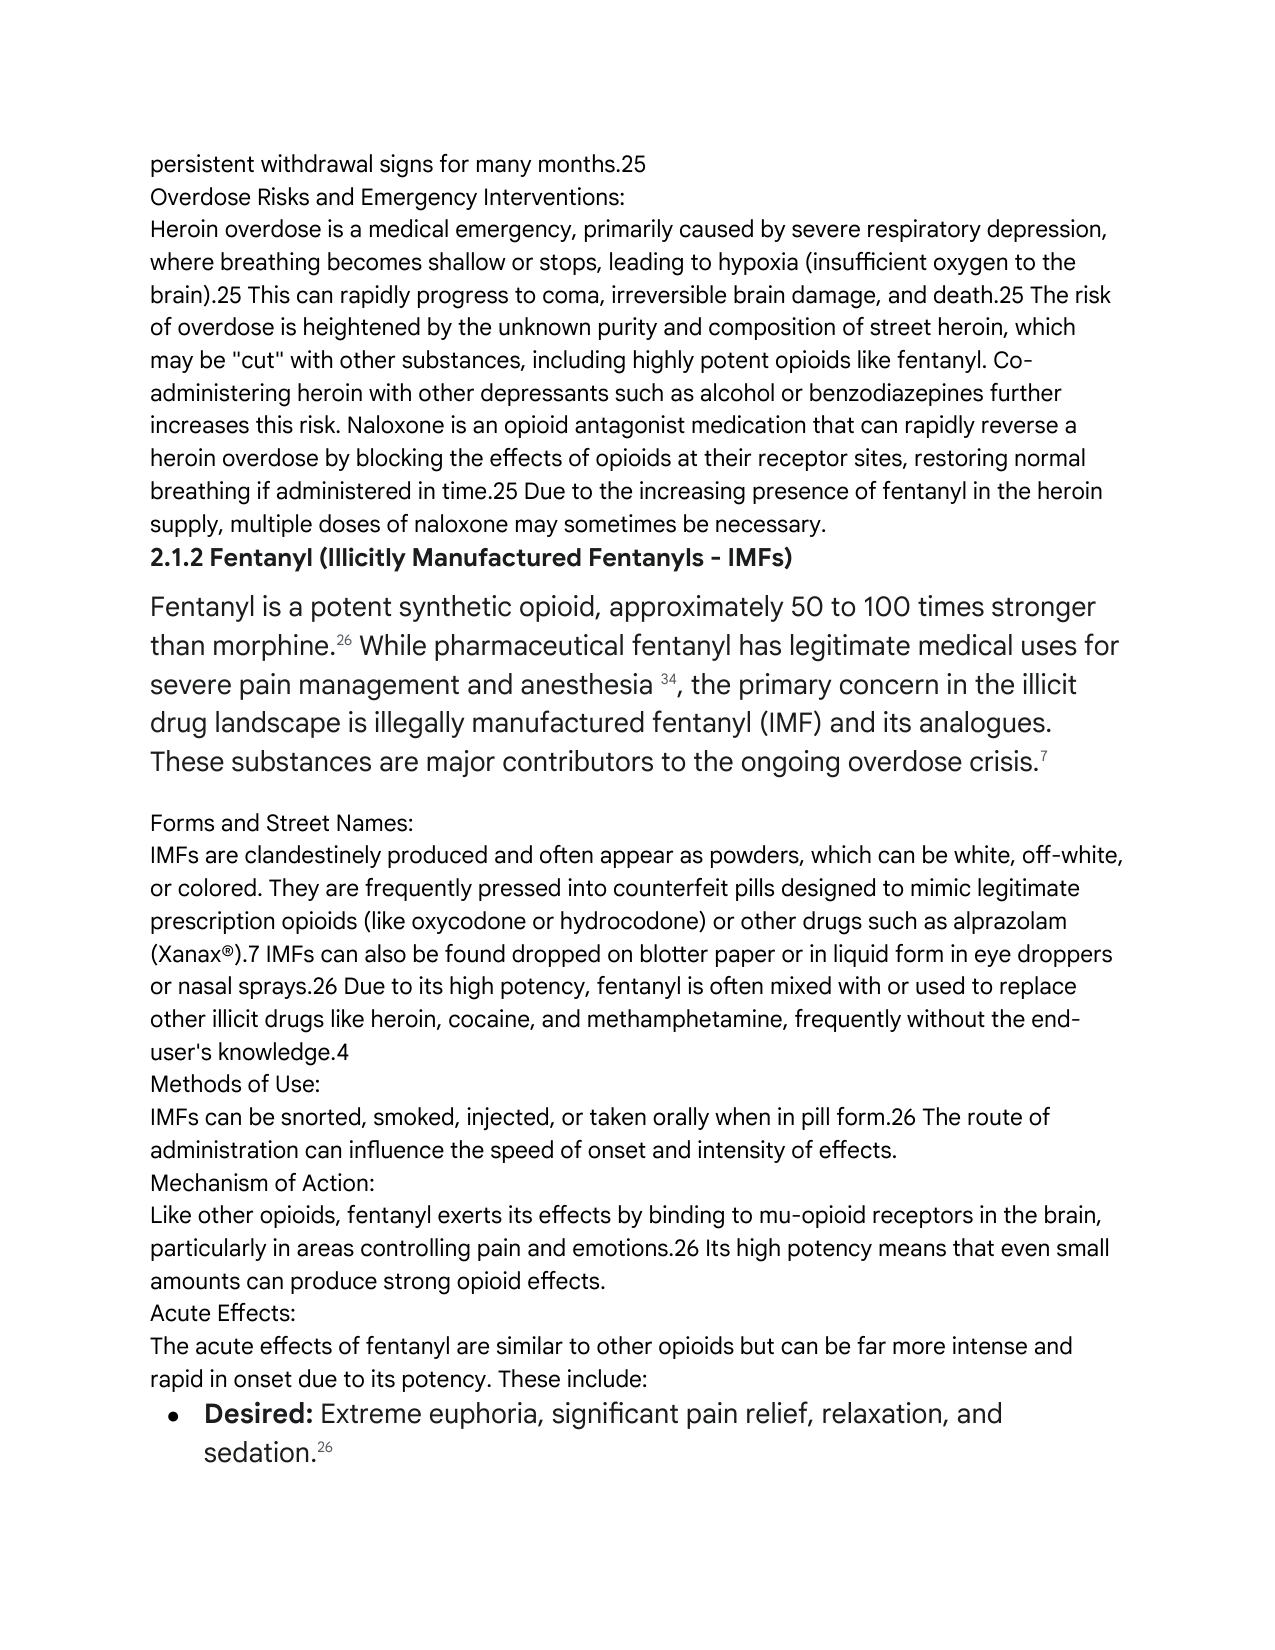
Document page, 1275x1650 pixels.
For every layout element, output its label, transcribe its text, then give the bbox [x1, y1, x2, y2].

text Methods of Use: [150, 1071, 1125, 1099]
subtitle 2.1.2 Fentanyl (Illicitly Manufactured Fentanyls - IMFs) [150, 542, 1125, 574]
text Mechanism of Action: [150, 1169, 1125, 1197]
text Heroin overdose is a medical emergency, primarily caused by severe respiratory depression, where breathing becomes shallow or stops, leading to hypoxia (insufficient oxygen to the brain).25 This can rapidly progress to coma, irreversible brain damage, and death.25 The risk of overdose is heightened by the unknown purity and composition of street heroin, which may be "cut" with other substances, including highly potent opioids like fentanyl. Co-administering heroin with other depressants such as alcohol or benzodiazepines further increases this risk. Naloxone is an opioid antagonist medication that can rapidly reverse a heroin overdose by blocking the effects of opioids at their receptor sites, restoring normal breathing if administered in time.25 Due to the increasing presence of fentanyl in the heroin supply, multiple doses of naloxone may sometimes be necessary. [150, 215, 1125, 538]
text IMFs are clandestinely produced and often appear as powders, which can be white, off-white, or colored. They are frequently pressed into counterfeit pills designed to mimic legitimate prescription opioids (like oxycodone or hydrocodone) or other drugs such as alprazolam (Xanax®).7 IMFs can also be found dropped on blotter paper or in liquid form in eye droppers or nasal sprays.26 Due to its high potency, fentanyl is often mixed with or used to replace other illicit drugs like heroin, cocaine, and methamphetamine, frequently without the end-user's knowledge.4 [150, 842, 1125, 1067]
text IMFs can be snorted, smoked, injected, or taken orally when in pill form.26 The route of administration can influence the speed of onset and intensity of effects. [150, 1103, 1125, 1165]
list Desired: Extreme euphoria, significant pain relief, relaxation, and sedation.26 [166, 1398, 1125, 1470]
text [150, 150, 1125, 179]
text Like other opioids, fentanyl exerts its effects by binding to mu-opioid receptors in the brain, particularly in areas controlling pain and emotions.26 Its high potency means that even small amounts can produce strong opioid effects. [150, 1201, 1125, 1296]
text Fentanyl is a potent synthetic opioid, approximately 50 to 100 times stronger than morphine.26 While pharmaceutical fentanyl has legitimate medical uses for severe pain management and anesthesia 34, the primary concern in the illicit drug landscape is illegally manufactured fentanyl (IMF) and its analogues. These substances are major contributors to the ongoing overdose crisis.7 [150, 591, 1125, 779]
text Forms and Street Names: [150, 809, 1125, 838]
text Acute Effects: [150, 1299, 1125, 1328]
text Overdose Risks and Emergency Interventions: [150, 183, 1125, 211]
text The acute effects of fentanyl are similar to other opioids but can be far more intense and rapid in onset due to its potency. These include: [150, 1332, 1125, 1394]
